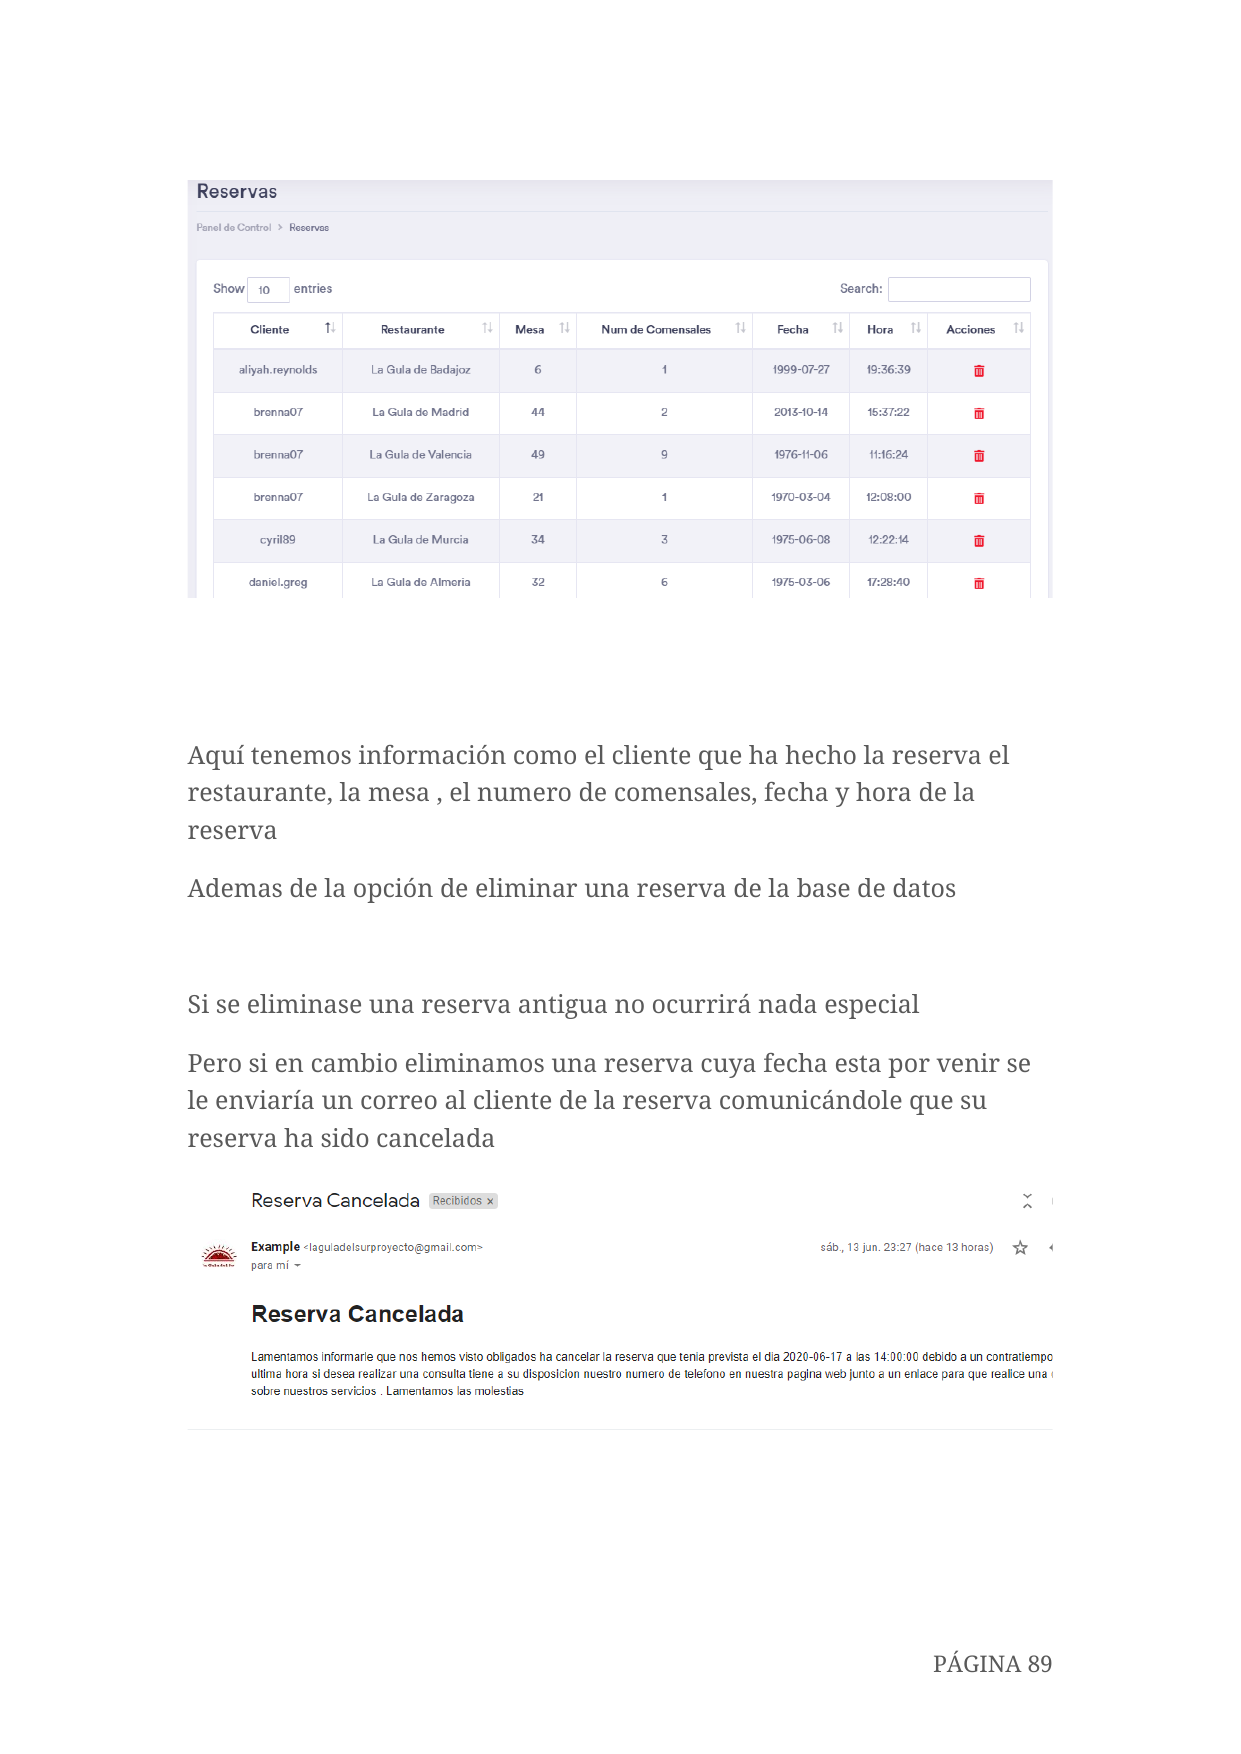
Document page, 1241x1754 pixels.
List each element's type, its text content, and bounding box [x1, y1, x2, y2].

picture [187, 1178, 1053, 1433]
text Si se eliminase una reserva antigua no ocurrirá nada especial [187, 987, 1053, 1021]
text Aquí tenemos información como el cliente que ha hecho la reserva el restaurante, la mesa , el numero de comensales, fecha y hora de la reserva [187, 738, 1053, 847]
picture [187, 180, 1053, 598]
text Ademas de la opción de eliminar una reserva de la base de datos [187, 871, 1053, 905]
text Pero si en cambio eliminamos una reserva cuya fecha esta por venir se le enviaría un correo al cliente de la reserva comunicándole que su reserva ha sido cancelada [187, 1045, 1053, 1154]
